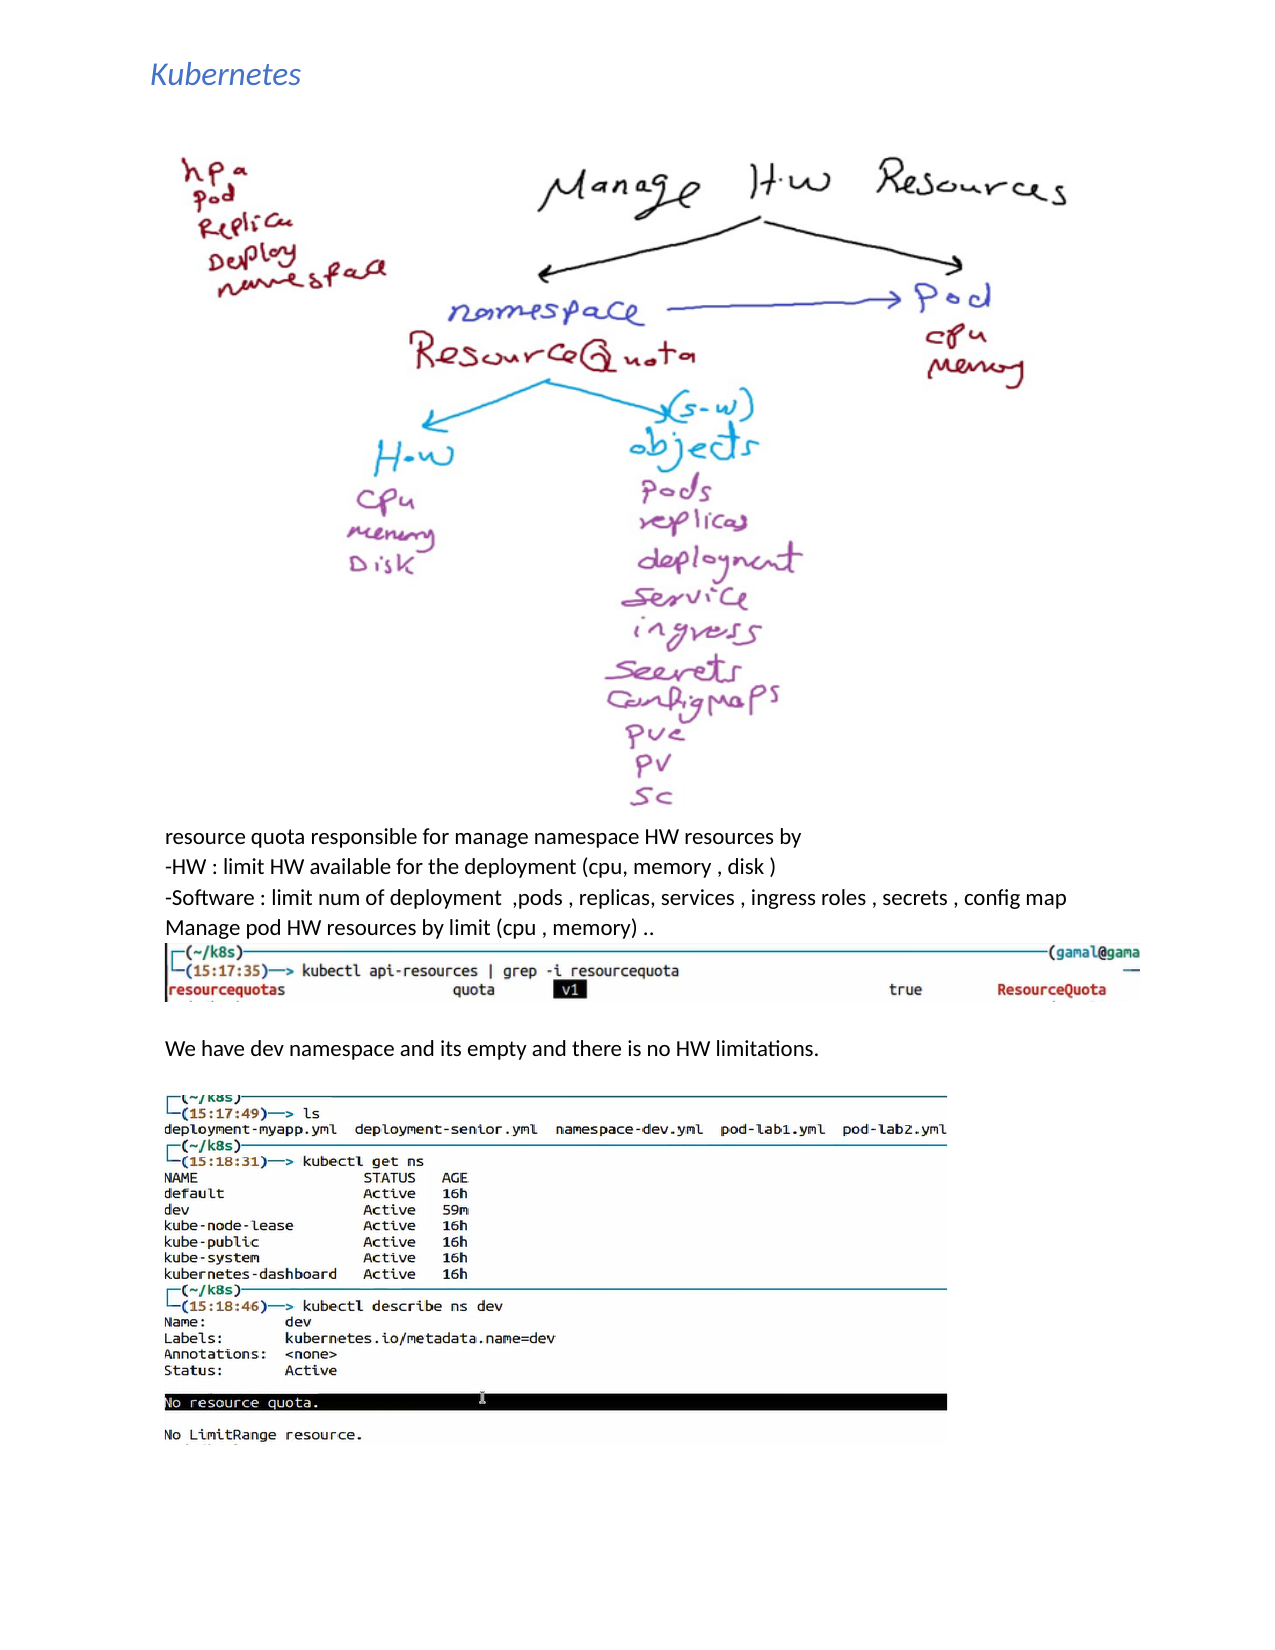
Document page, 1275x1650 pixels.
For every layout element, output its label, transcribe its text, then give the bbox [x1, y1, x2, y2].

picture [164, 150, 1083, 820]
list Manage pod HW resources by limit (cpu , memory) .. [165, 913, 1125, 941]
list -Software : limit num of deployment ,pods , replicas, services , ingress roles , secrets , config map [165, 883, 1125, 911]
picture [164, 1095, 948, 1445]
list -HW : limit HW available for the deployment (cpu, memory , disk ) [165, 852, 1125, 880]
picture [164, 943, 1140, 1002]
list We have dev namespace and its empty and there is no HW limitations. [165, 1034, 1125, 1062]
